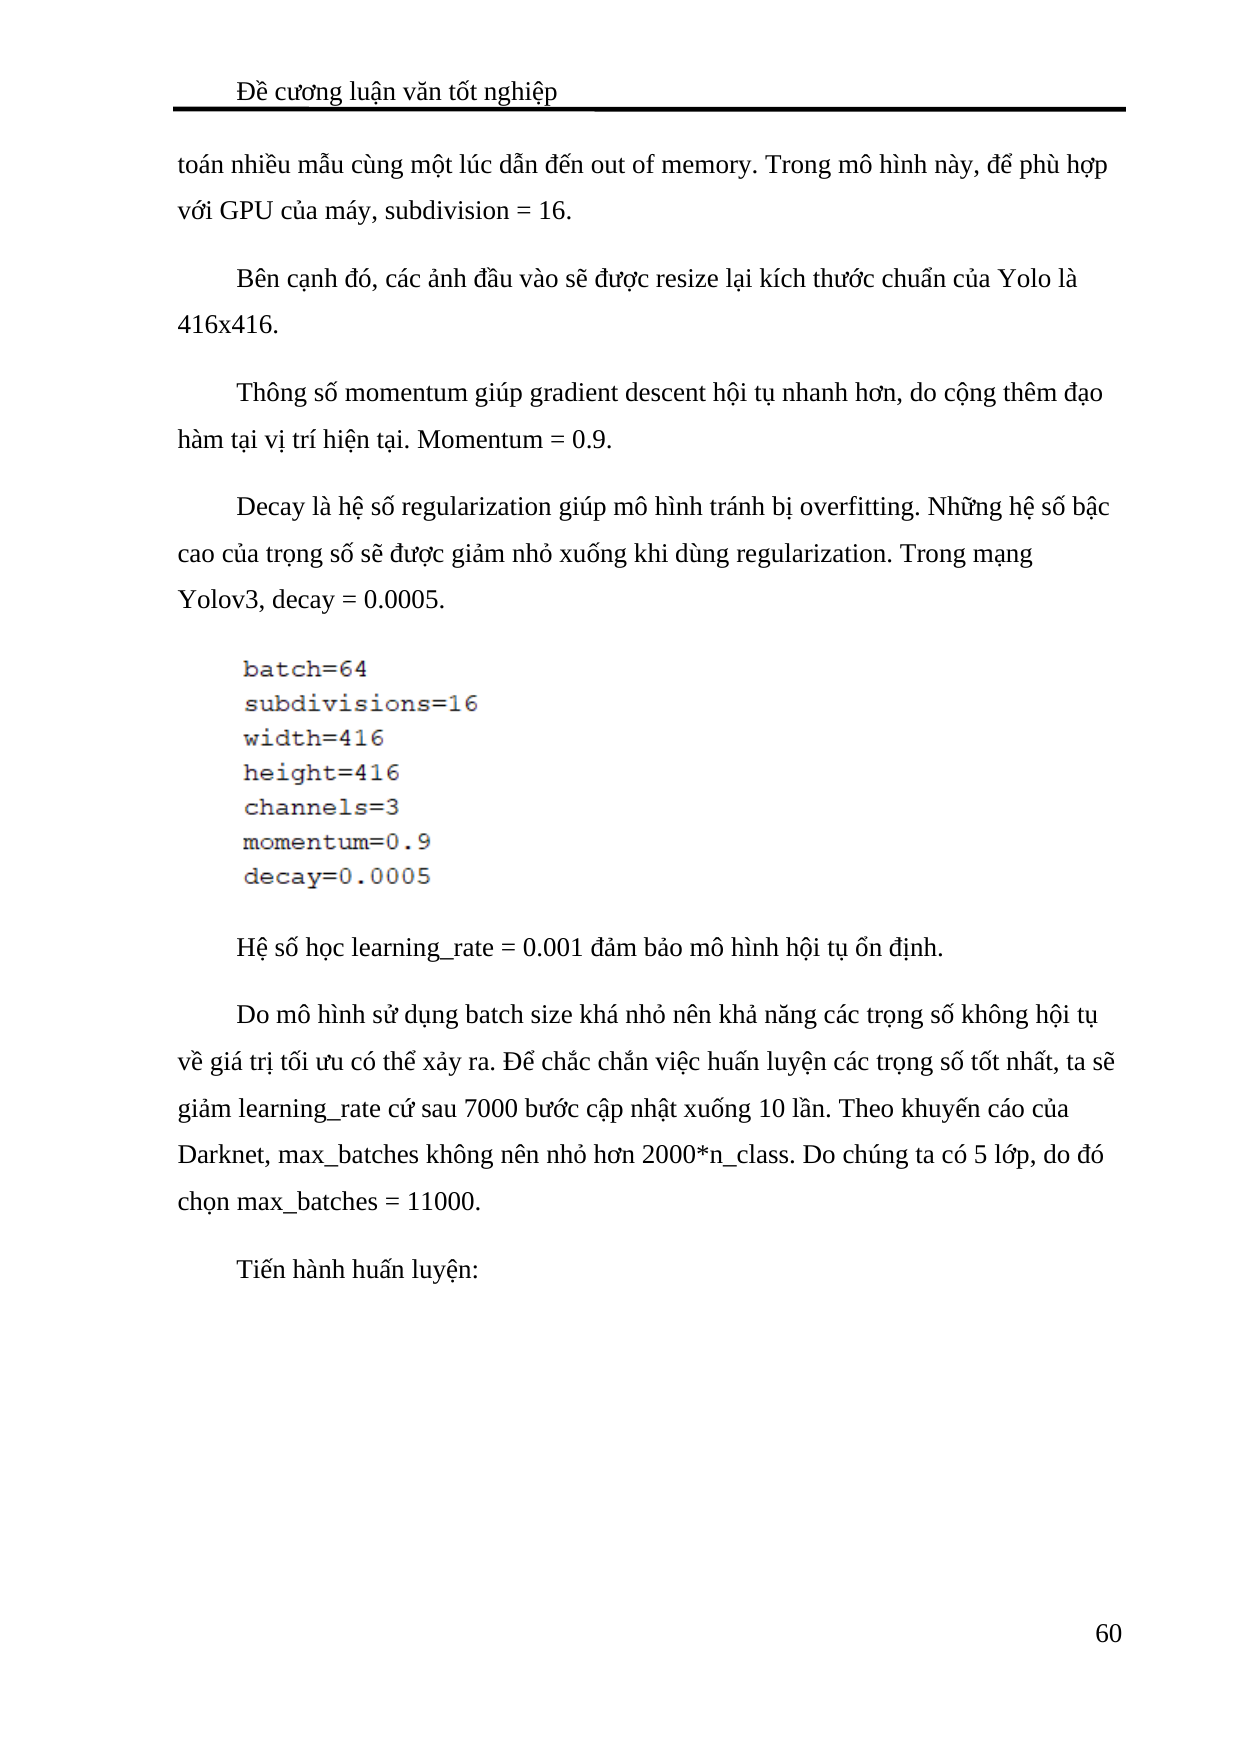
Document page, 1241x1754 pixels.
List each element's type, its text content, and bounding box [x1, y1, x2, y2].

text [177, 148, 1122, 226]
text Thông số momentum giúp gradient descent hội tụ nhanh hơn, do cộng thêm đạo hàm tại vị trí hiện tại. Momentum = 0.9. [177, 376, 1122, 454]
text Hệ số học learning_rate = 0.001 đảm bảo mô hình hội tụ ổn định. [177, 931, 1122, 962]
picture [236, 651, 543, 895]
text Tiến hành huấn luyện: [177, 1253, 1122, 1284]
text Decay là hệ số regularization giúp mô hình tránh bị overfitting. Những hệ số bậc cao của trọng số sẽ được giảm nhỏ xuống khi dùng regularization. Trong mạng Yolov3, decay = 0.0005. [177, 490, 1122, 615]
text Bên cạnh đó, các ảnh đầu vào sẽ được resize lại kích thước chuẩn của Yolo là 416x416. [177, 262, 1122, 340]
text Do mô hình sử dụng batch size khá nhỏ nên khả năng các trọng số không hội tụ về giá trị tối ưu có thể xảy ra. Để chắc chắn việc huấn luyện các trọng số tốt nhất, ta sẽ giảm learning_rate cứ sau 7000 bước cập nhật xuống 10 lần. Theo khuyến cáo của Darknet, max_batches không nên nhỏ hơn 2000*n_class. Do chúng ta có 5 lớp, do đó chọn max_batches = 11000. [177, 999, 1122, 1216]
